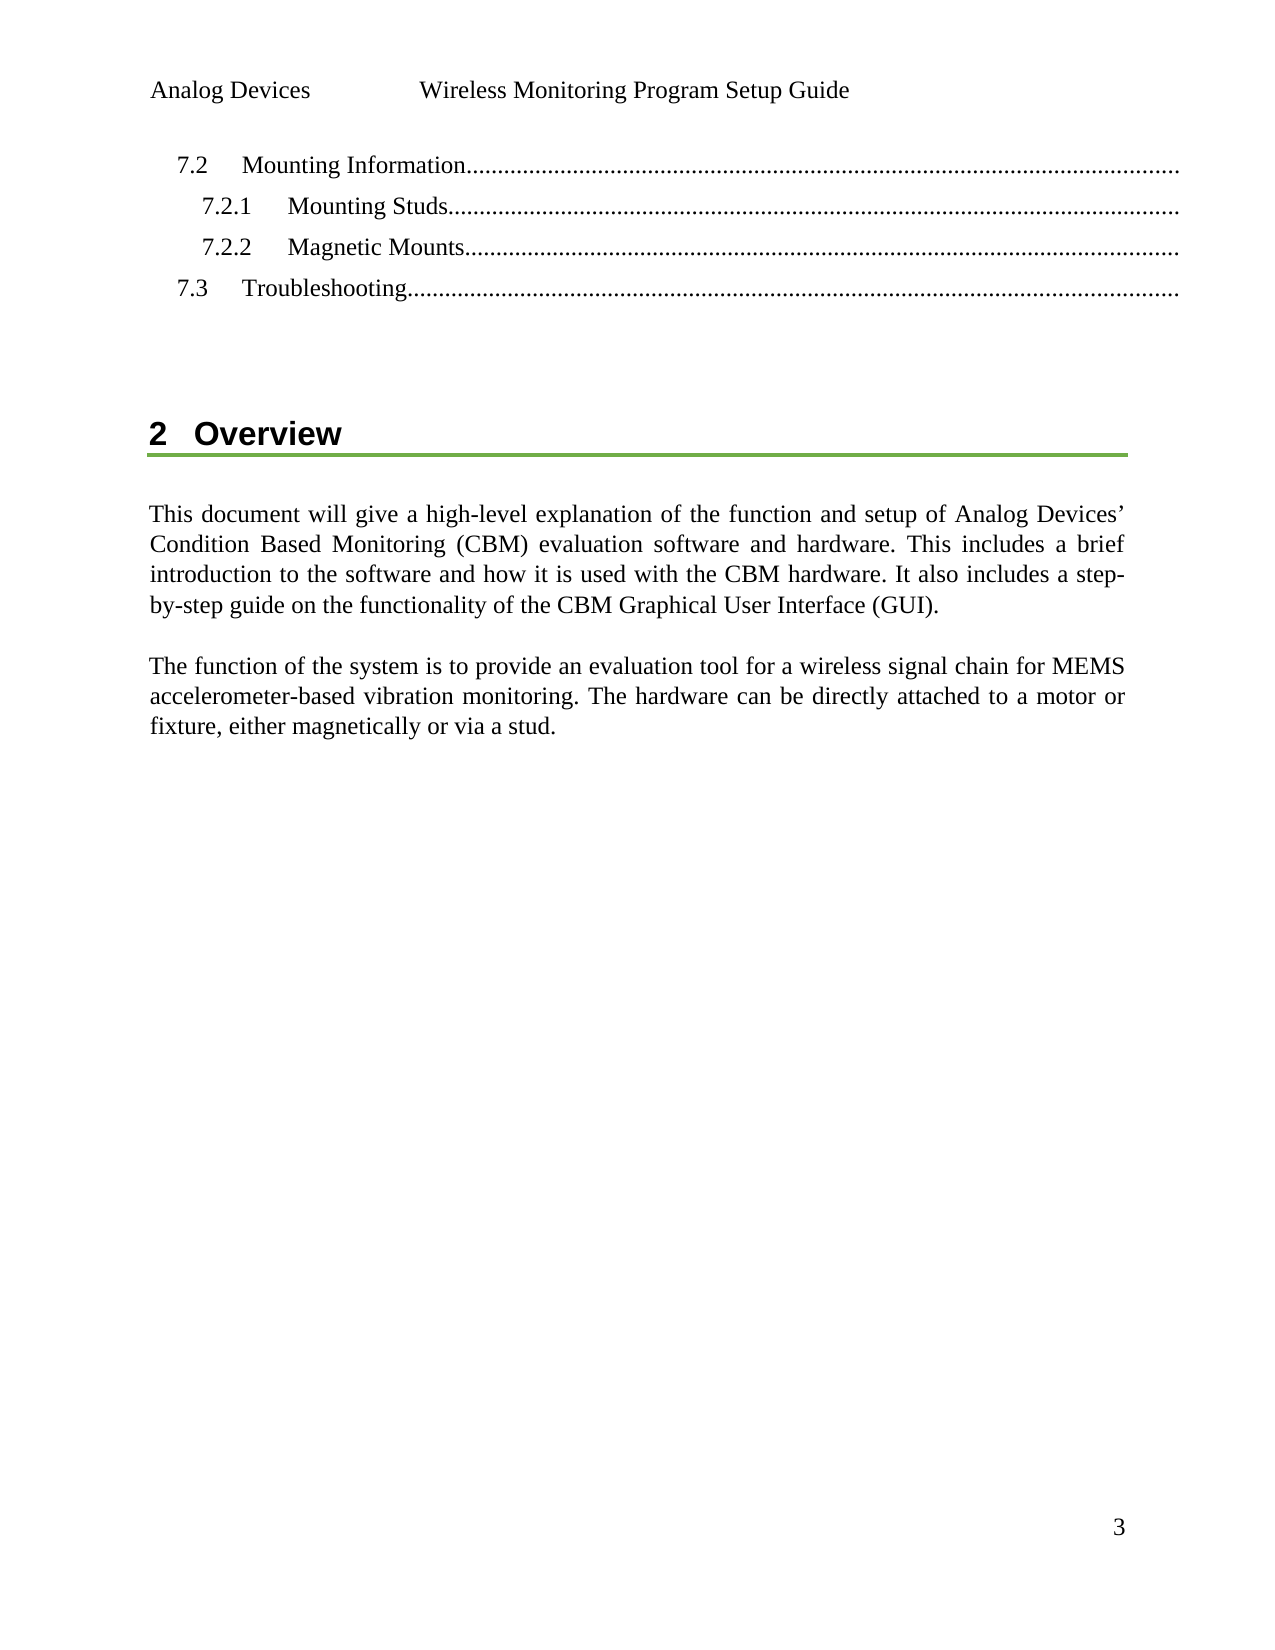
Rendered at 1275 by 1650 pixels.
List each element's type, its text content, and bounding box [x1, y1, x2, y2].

text The function of the system is to provide an evaluation tool for a wireless signal chain for MEMS accelerometer-based vibration monitoring. The hardware can be directly attached to a motor or fixture, either magnetically or via a stud. [148, 651, 1126, 740]
text This document will give a high-level explanation of the function and setup of Analog Devices’ Condition Based Monitoring (CBM) evaluation software and hardware. This includes a brief introduction to the software and how it is used with the CBM hardware. It also includes a step-by-step guide on the functionality of the CBM Graphical User Interface (GUI). [148, 499, 1126, 618]
subtitle Overview [148, 414, 1206, 453]
